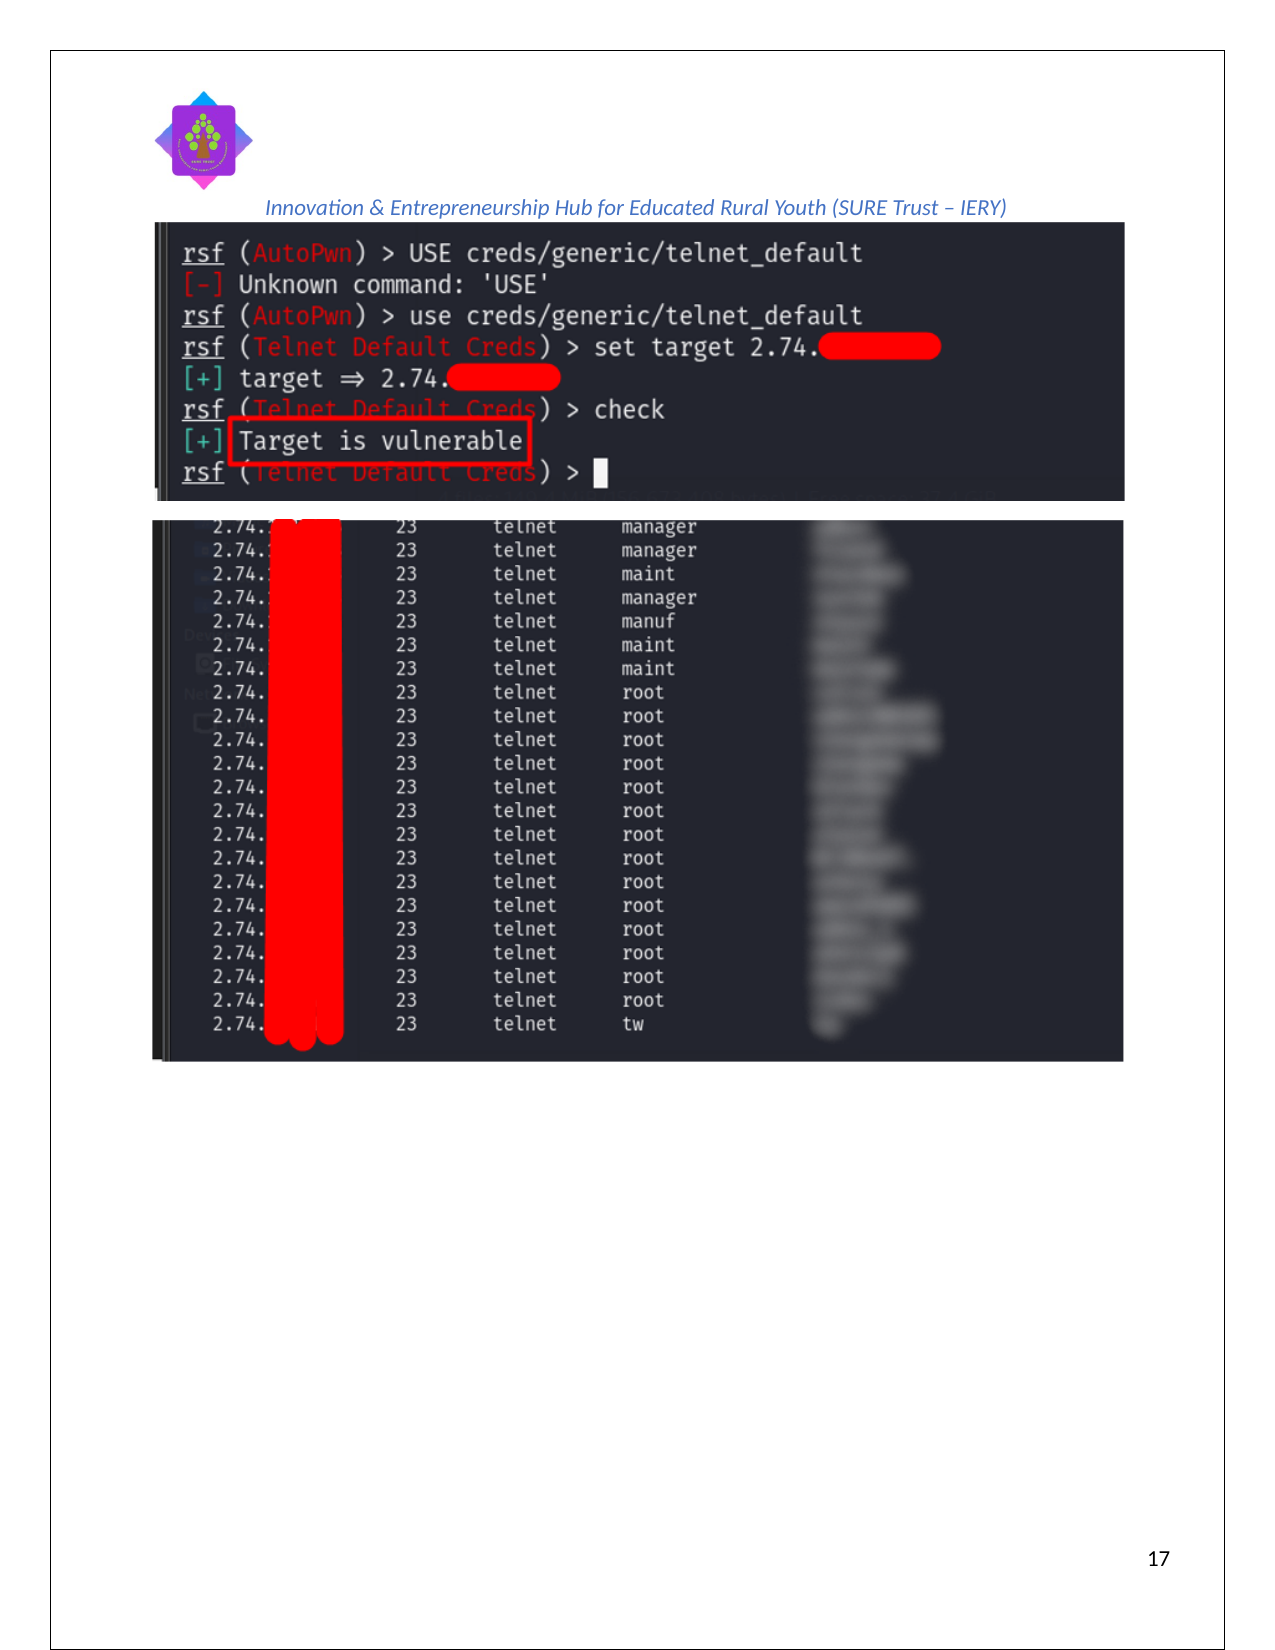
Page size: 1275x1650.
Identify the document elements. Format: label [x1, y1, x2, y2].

picture [150, 519, 1125, 1068]
picture [150, 88, 255, 194]
picture [150, 221, 1125, 501]
